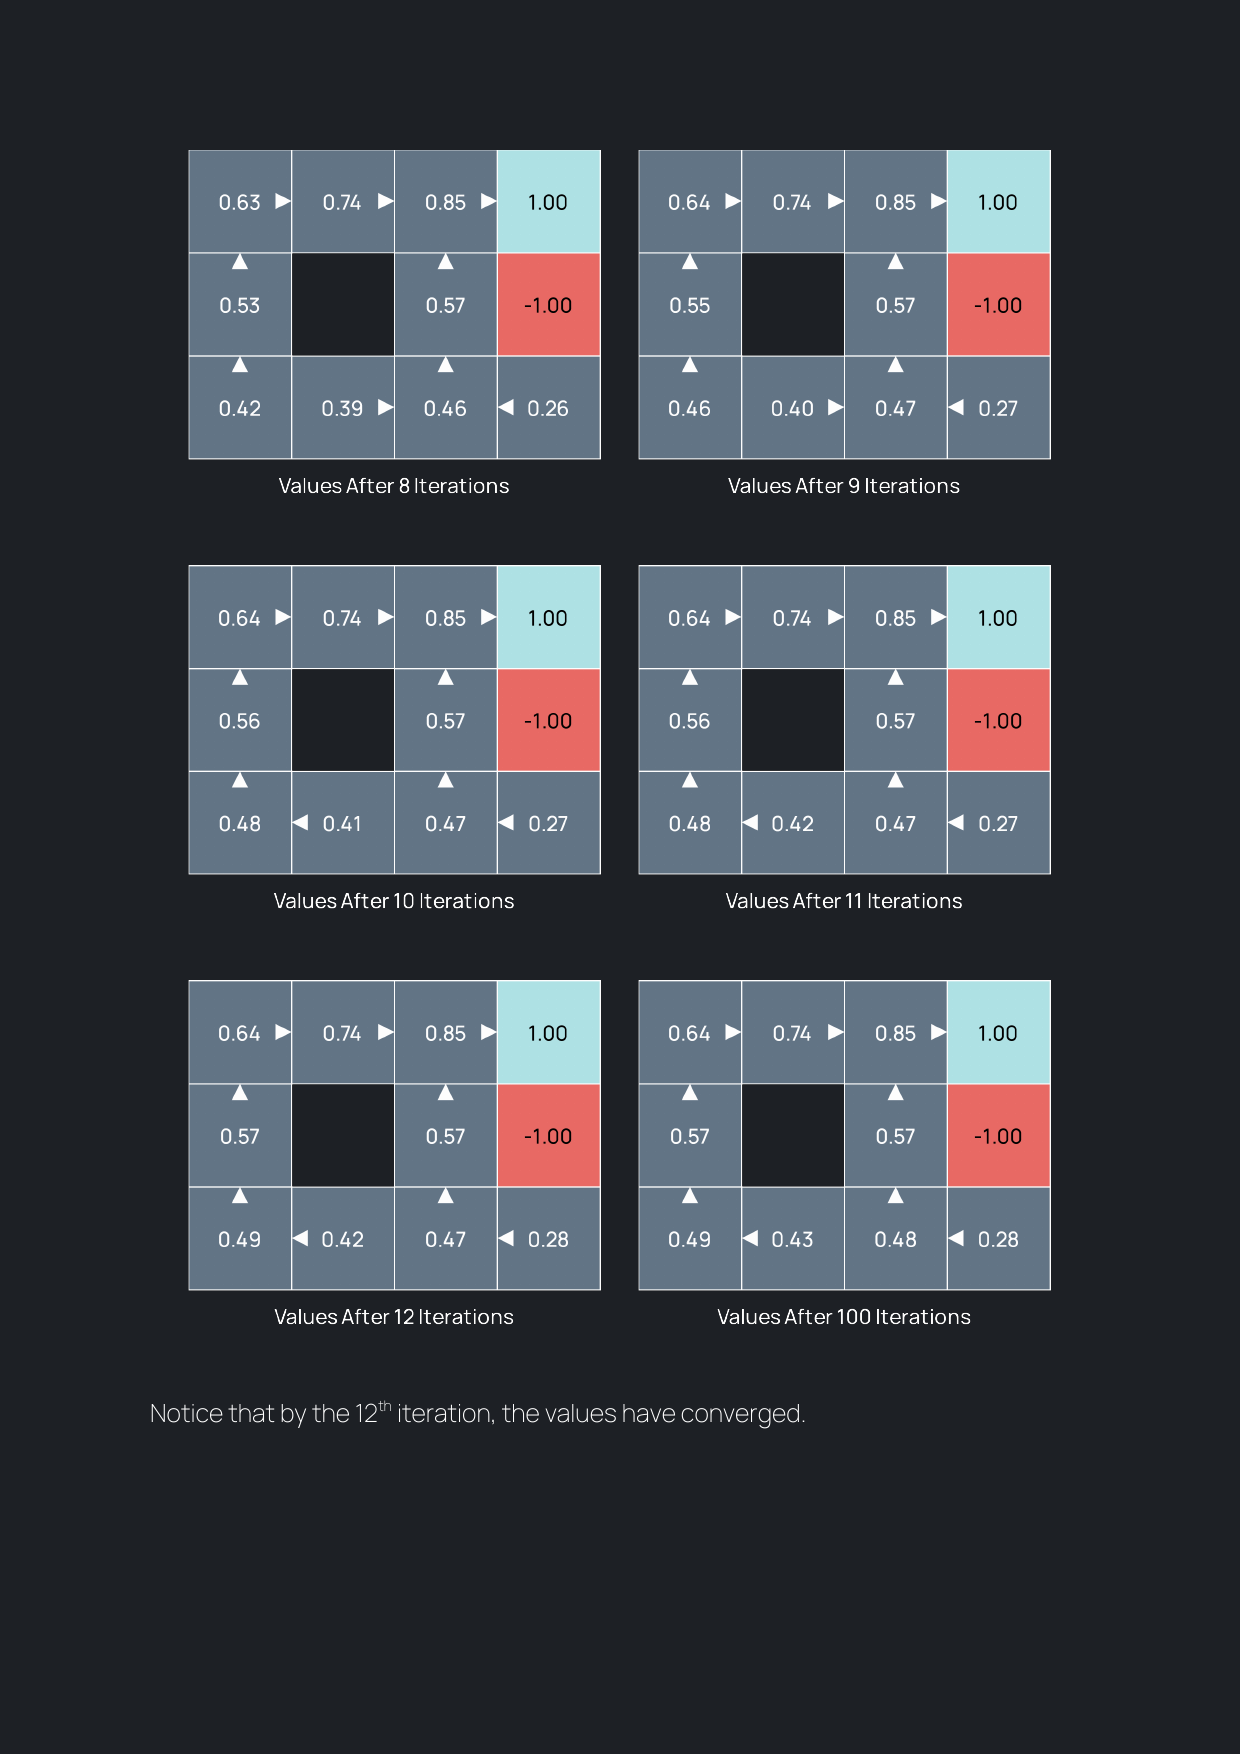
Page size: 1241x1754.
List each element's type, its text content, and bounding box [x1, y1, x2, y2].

picture [638, 980, 1052, 1342]
picture [638, 565, 1052, 926]
text Notice that by the 12th iteration, the values have converged. [150, 1396, 1090, 1430]
picture [188, 980, 602, 1342]
picture [188, 565, 602, 926]
picture [638, 150, 1052, 511]
picture [188, 150, 602, 511]
